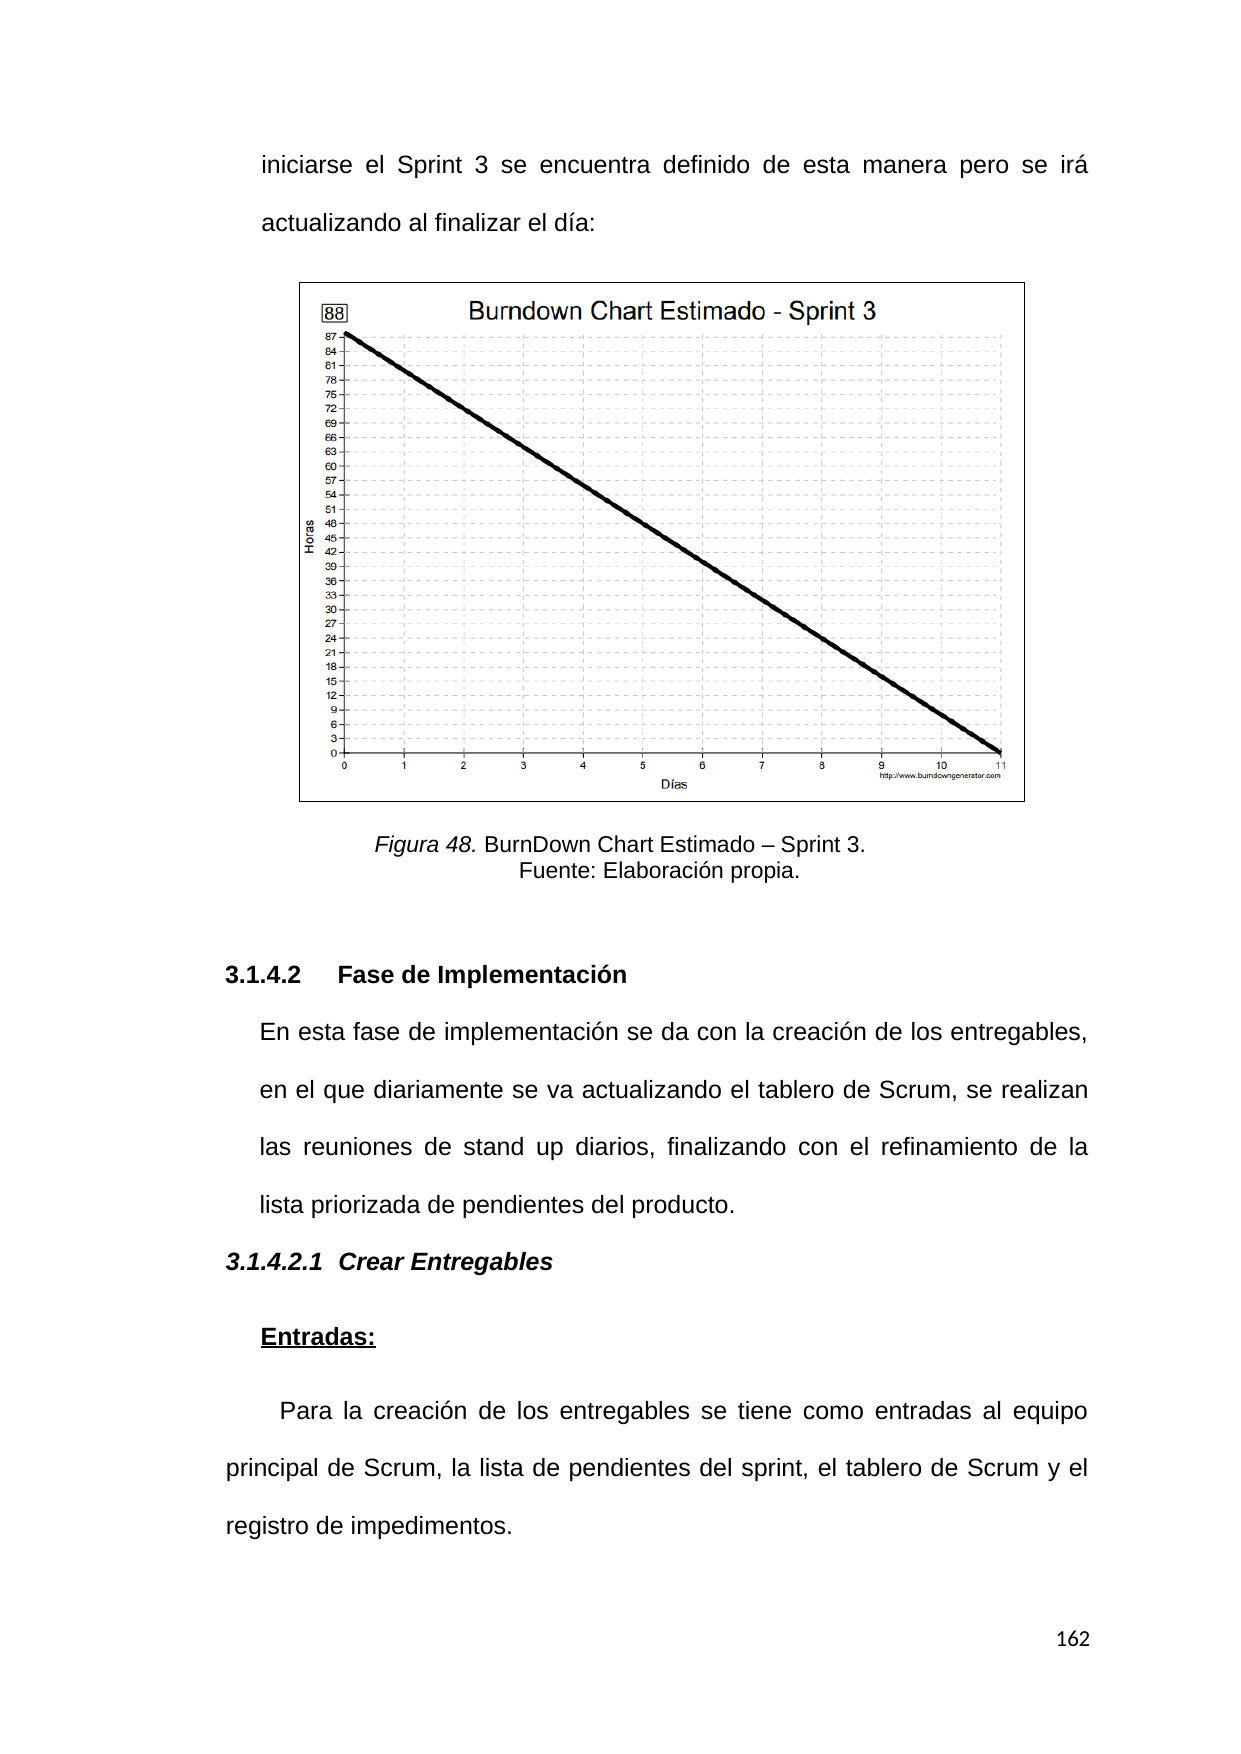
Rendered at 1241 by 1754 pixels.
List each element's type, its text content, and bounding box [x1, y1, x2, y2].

list En esta fase de implementación se da con la creación de los entregables, en el que diariamente se va actualizando el tablero de Scrum, se realizan las reuniones de stand up diarios, finalizando con el refinamiento de la lista priorizada de pendientes del producto. [259, 1017, 1090, 1218]
text Fuente: Elaboración propia. [445, 857, 1090, 883]
text Figura 48. BurnDown Chart Estimado – Sprint 3. [150, 831, 1090, 857]
picture [300, 283, 1024, 801]
list Crear Entregables [226, 1247, 1090, 1276]
text Entradas: [226, 1321, 1090, 1350]
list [261, 150, 1090, 236]
list Fase de Implementación [225, 960, 1090, 988]
text Para la creación de los entregables se tiene como entradas al equipo principal de Scrum, la lista de pendientes del sprint, el tablero de Scrum y el registro de impedimentos. [226, 1396, 1090, 1539]
